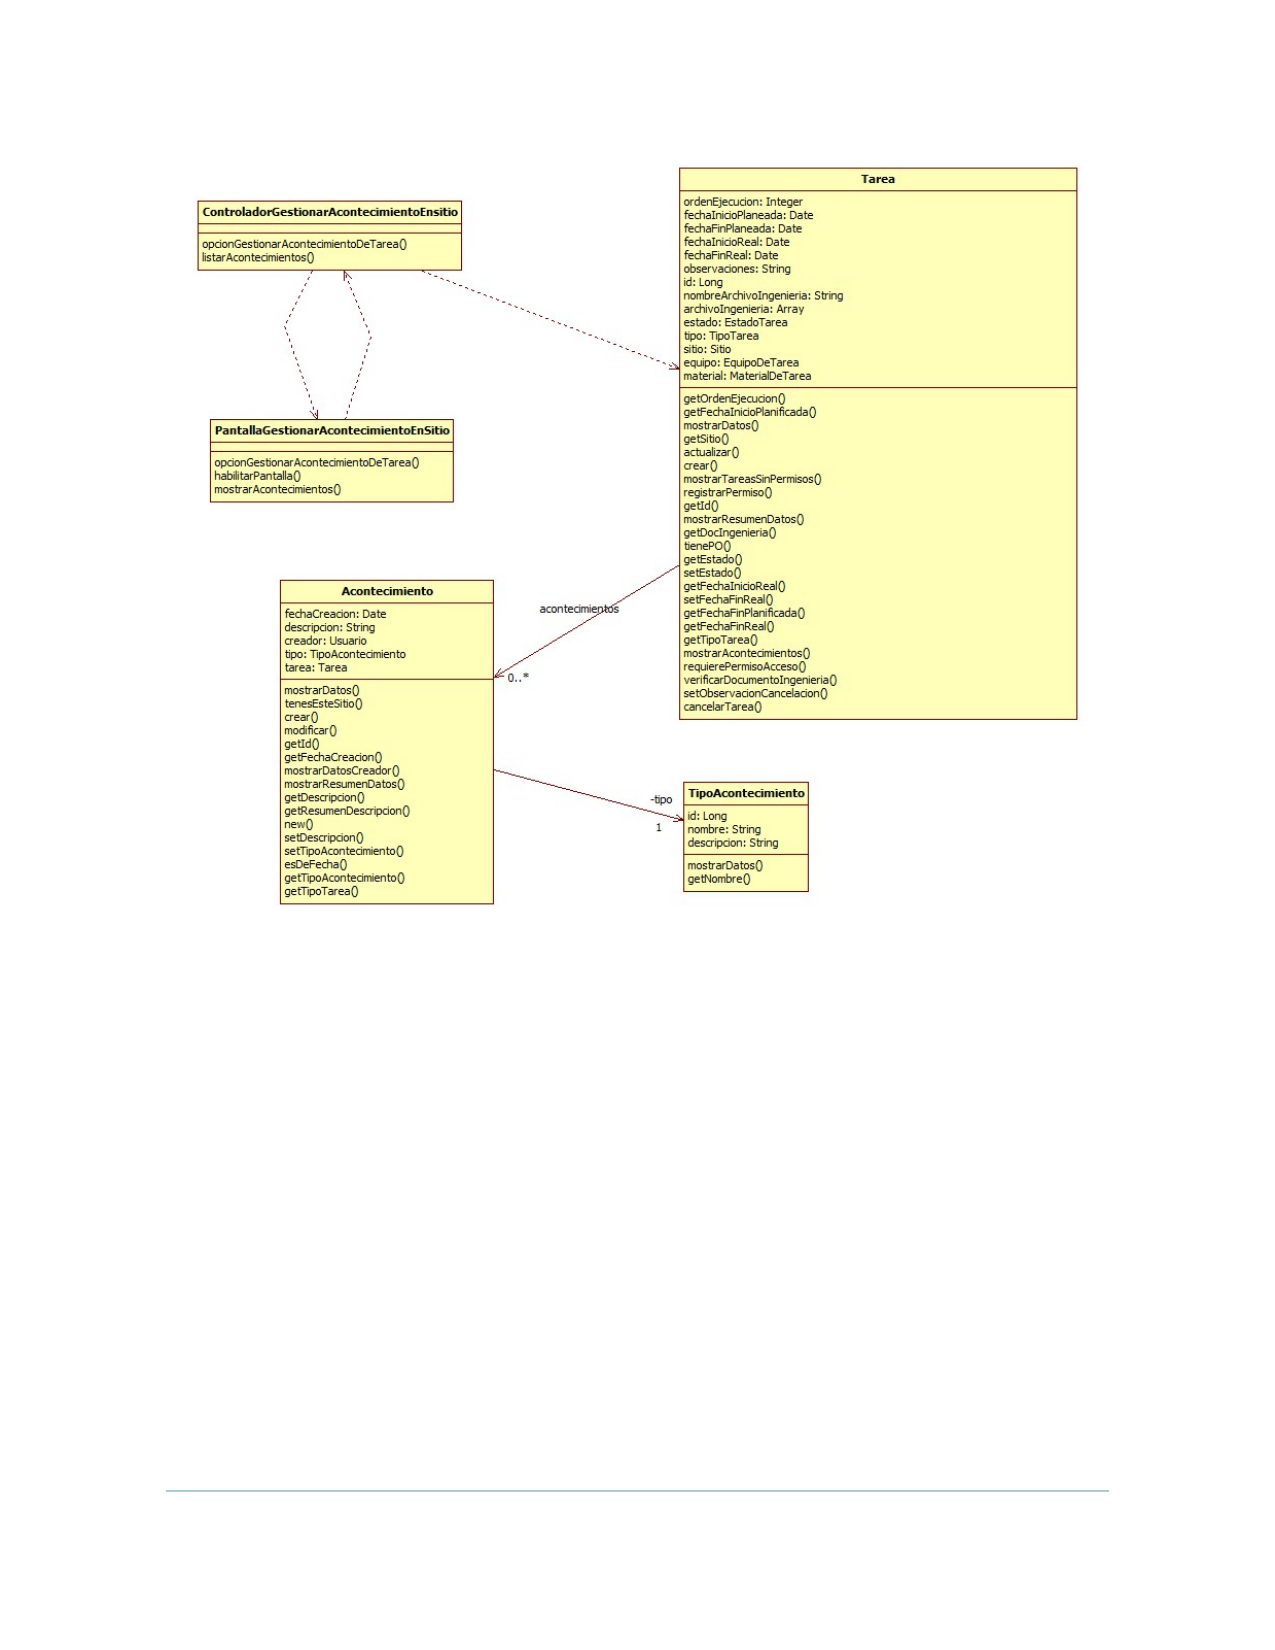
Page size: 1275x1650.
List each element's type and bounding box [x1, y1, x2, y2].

picture [177, 147, 1098, 925]
